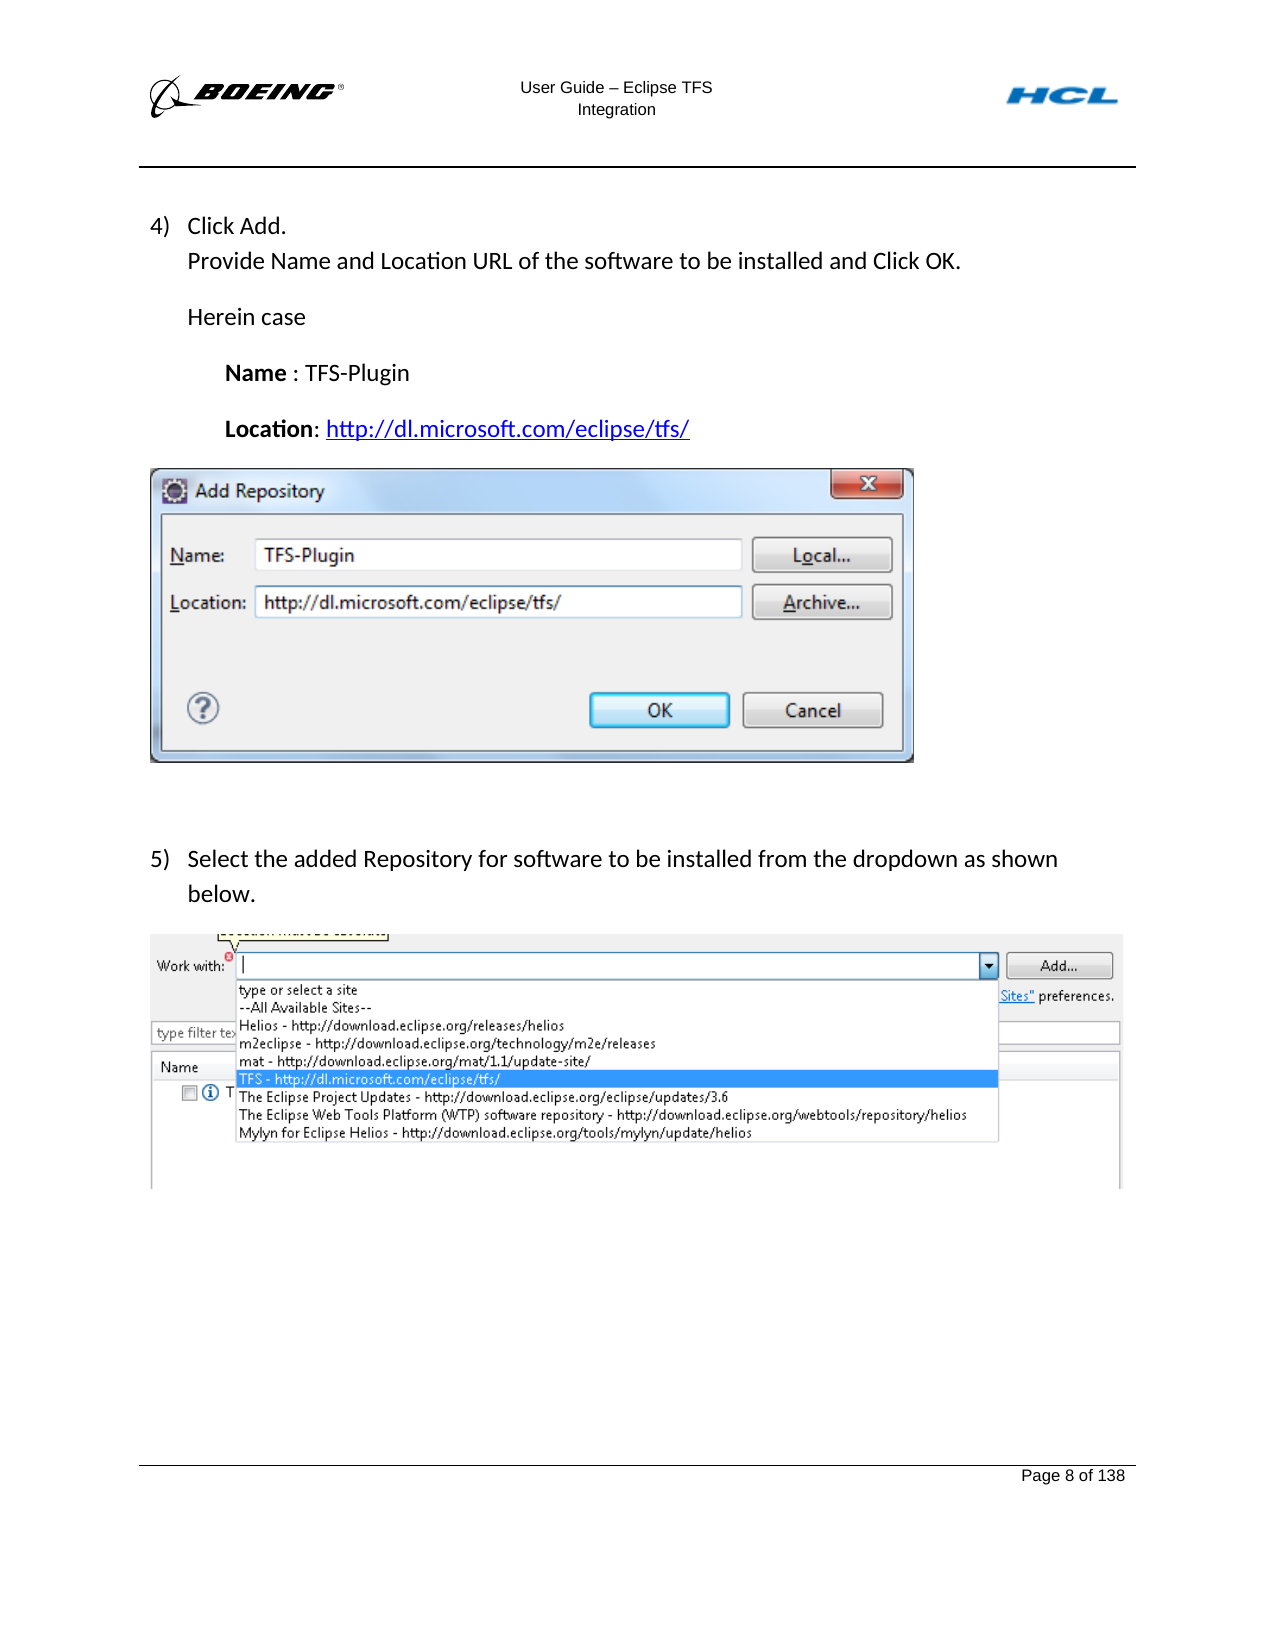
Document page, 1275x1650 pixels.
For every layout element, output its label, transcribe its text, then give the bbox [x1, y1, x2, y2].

text Name : TFS-Plugin [150, 357, 1125, 387]
list Provide Name and Location URL of the software to be installed and Click OK. [187, 245, 1125, 276]
picture [1000, 75, 1125, 116]
picture [150, 934, 1124, 1189]
list Click Add. [150, 210, 1125, 241]
picture [150, 468, 914, 763]
list Select the added Repository for software to be installed from the dropdown as shown below. [150, 843, 1125, 909]
text Location: http://dl.microsoft.com/eclipse/tfs/ [150, 413, 1125, 443]
text Herein case [150, 301, 1125, 332]
